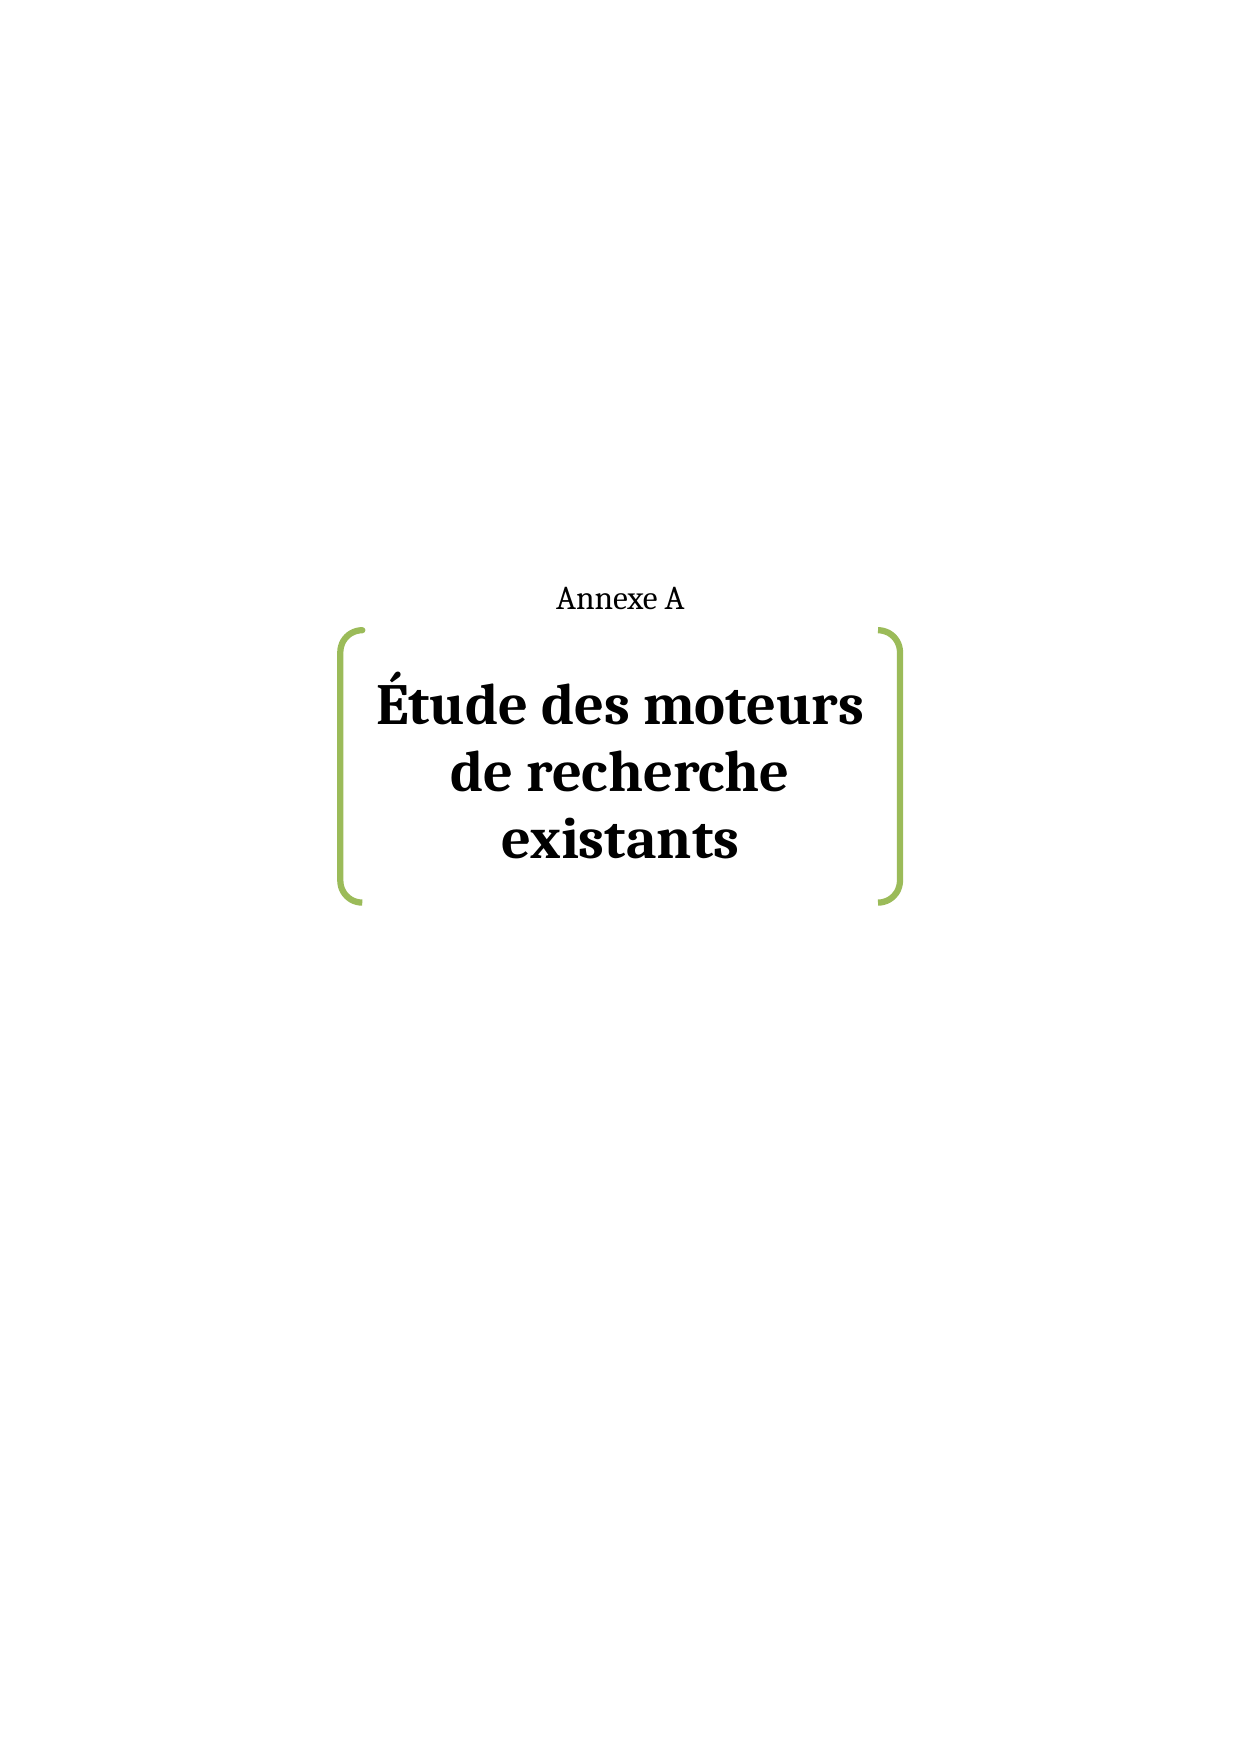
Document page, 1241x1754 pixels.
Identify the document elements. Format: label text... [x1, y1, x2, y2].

text Annexe A [148, 579, 1092, 618]
